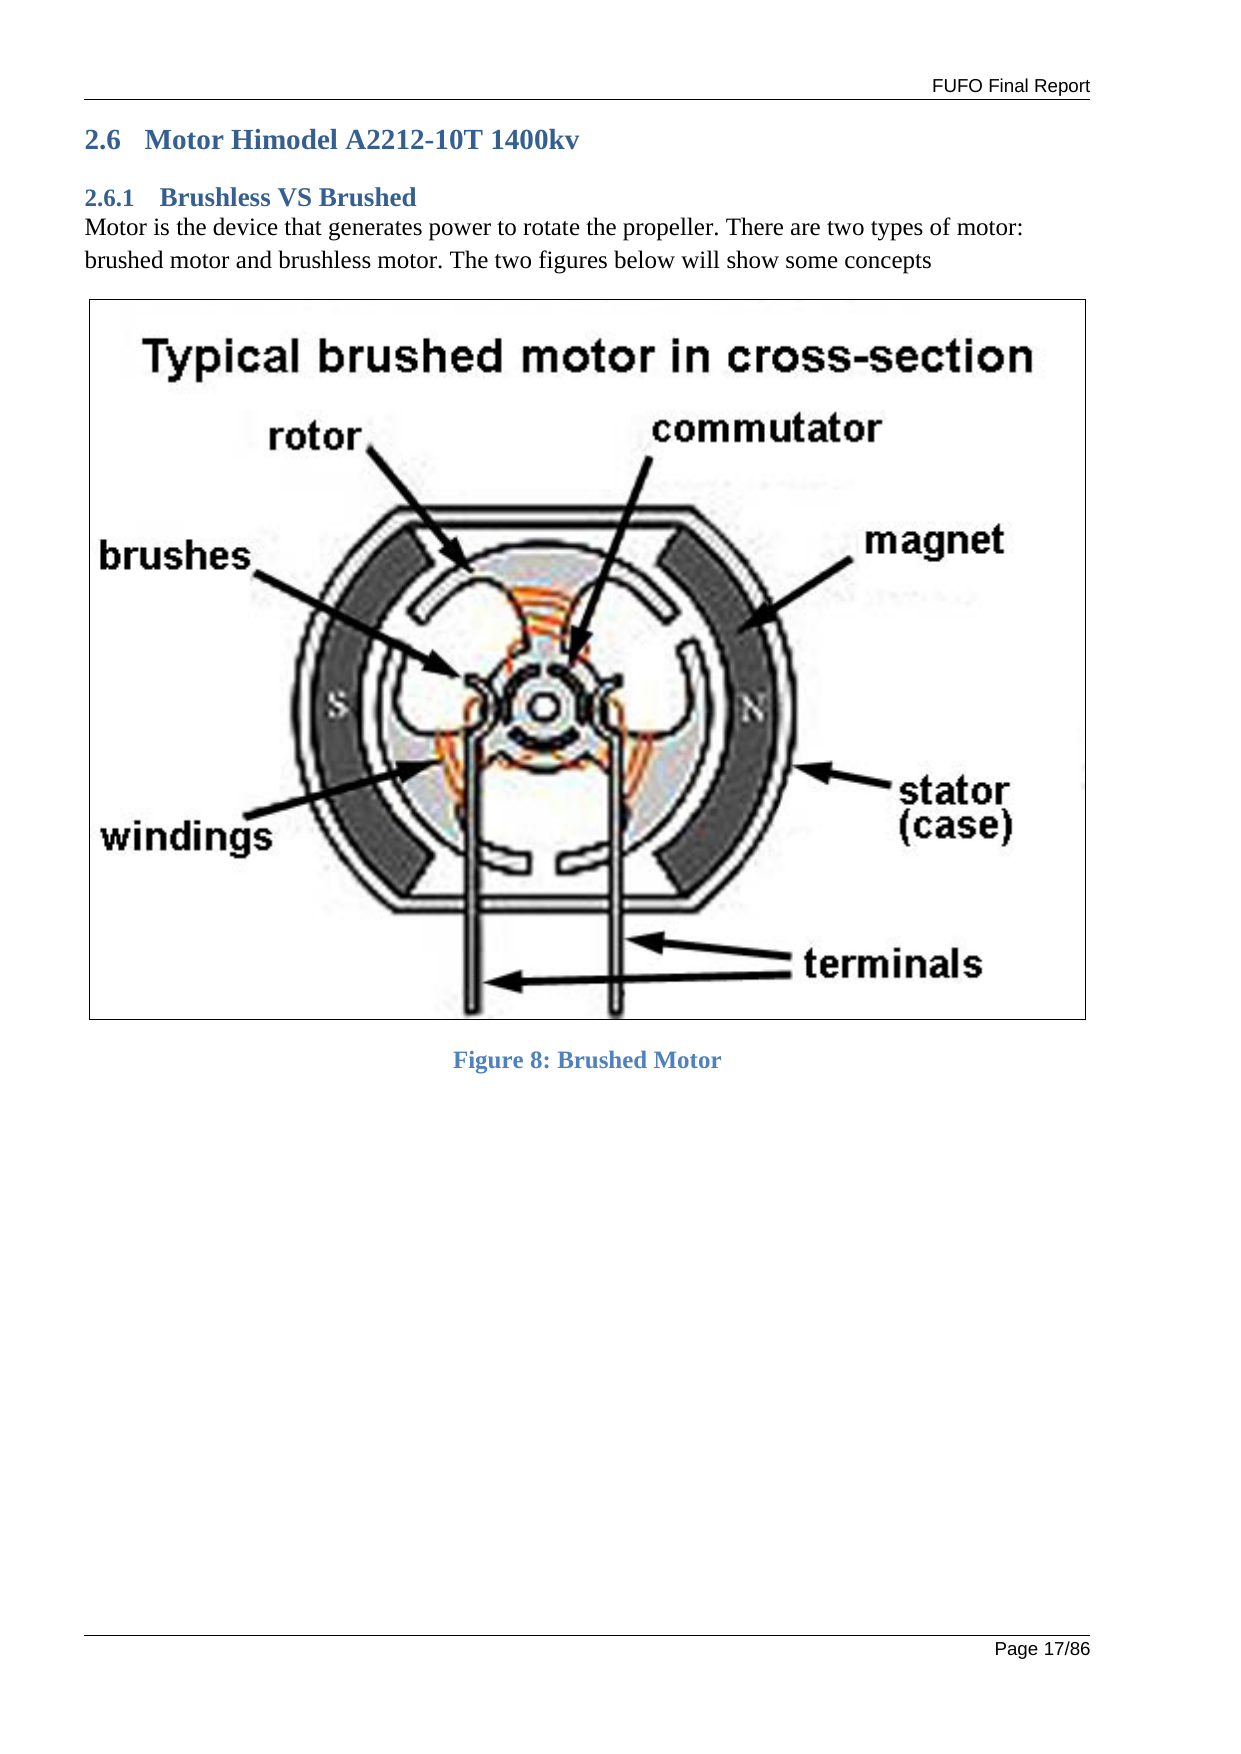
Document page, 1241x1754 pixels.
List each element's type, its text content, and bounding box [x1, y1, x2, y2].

subtitle Motor Himodel A2212-10T 1400kv [84, 122, 1090, 155]
text Motor is the device that generates power to rotate the propeller. There are two types of motor: brushed motor and brushless motor. The two figures below will show some concepts [84, 212, 1090, 274]
picture [90, 300, 1085, 1019]
text Figure 8: Brushed Motor [84, 1045, 1090, 1073]
subtitle Brushless VS Brushed [84, 181, 1090, 212]
